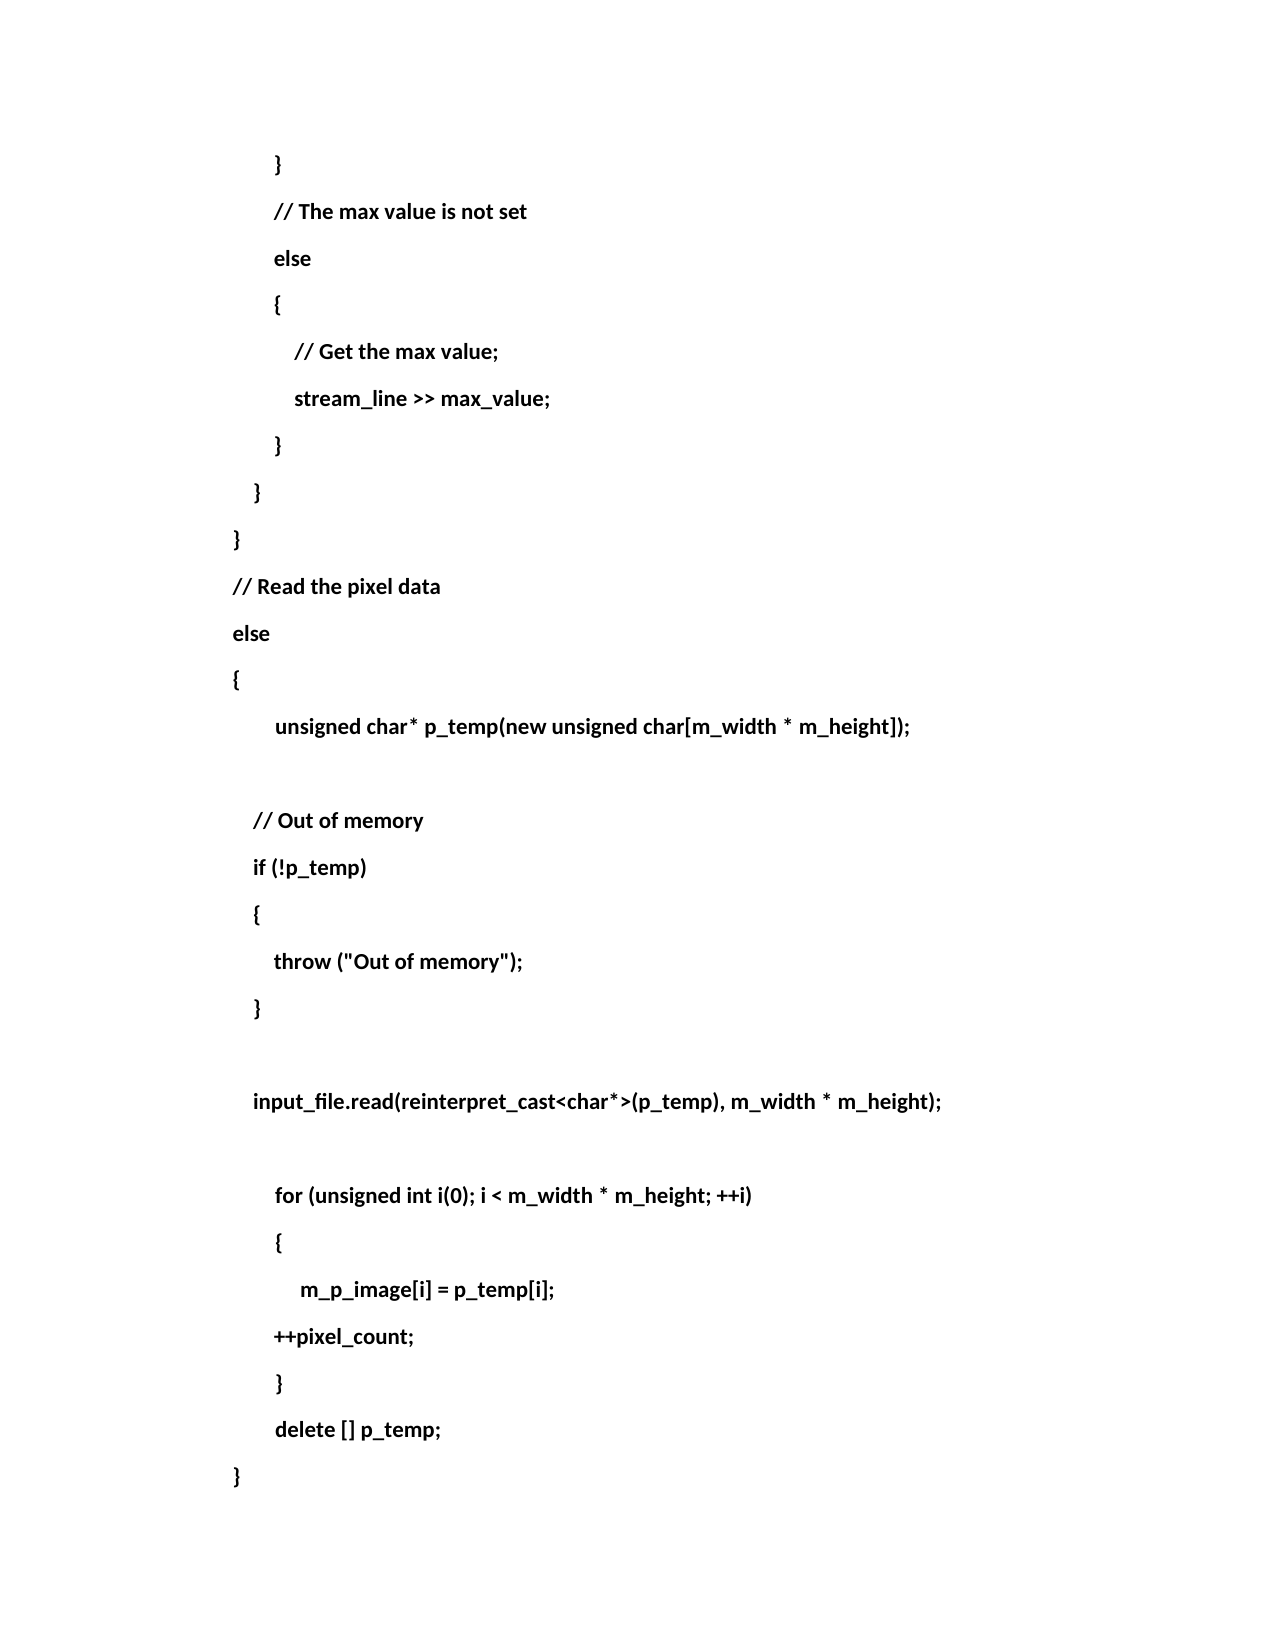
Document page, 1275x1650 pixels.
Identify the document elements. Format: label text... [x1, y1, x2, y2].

text } [150, 1462, 1125, 1491]
text } [150, 478, 1125, 506]
text } [150, 150, 1125, 178]
text // Read the pixel data [150, 572, 1125, 600]
text } [150, 994, 1125, 1022]
text // Get the max value; [150, 337, 1125, 366]
text input_file.read(reinterpret_cast<char*>(p_temp), m_width * m_height); [150, 1087, 1125, 1116]
text ++pixel_count; [150, 1322, 1125, 1350]
text m_p_image[i] = p_temp[i]; [150, 1275, 1125, 1303]
text else [150, 619, 1125, 647]
text for (unsigned int i(0); i < m_width * m_height; ++i) [150, 1181, 1125, 1209]
text throw ("Out of memory"); [150, 947, 1125, 975]
text { [150, 291, 1125, 319]
text delete [] p_temp; [150, 1416, 1125, 1444]
text stream_line >> max_value; [150, 384, 1125, 412]
text { [150, 1228, 1125, 1256]
text { [150, 900, 1125, 928]
text unsigned char* p_temp(new unsigned char[m_width * m_height]); [150, 712, 1125, 741]
text } [150, 525, 1125, 553]
text // The max value is not set [150, 197, 1125, 225]
text // Out of memory [150, 806, 1125, 834]
text { [150, 666, 1125, 694]
text } [150, 431, 1125, 459]
text } [150, 1369, 1125, 1397]
text if (!p_temp) [150, 853, 1125, 881]
text else [150, 244, 1125, 272]
